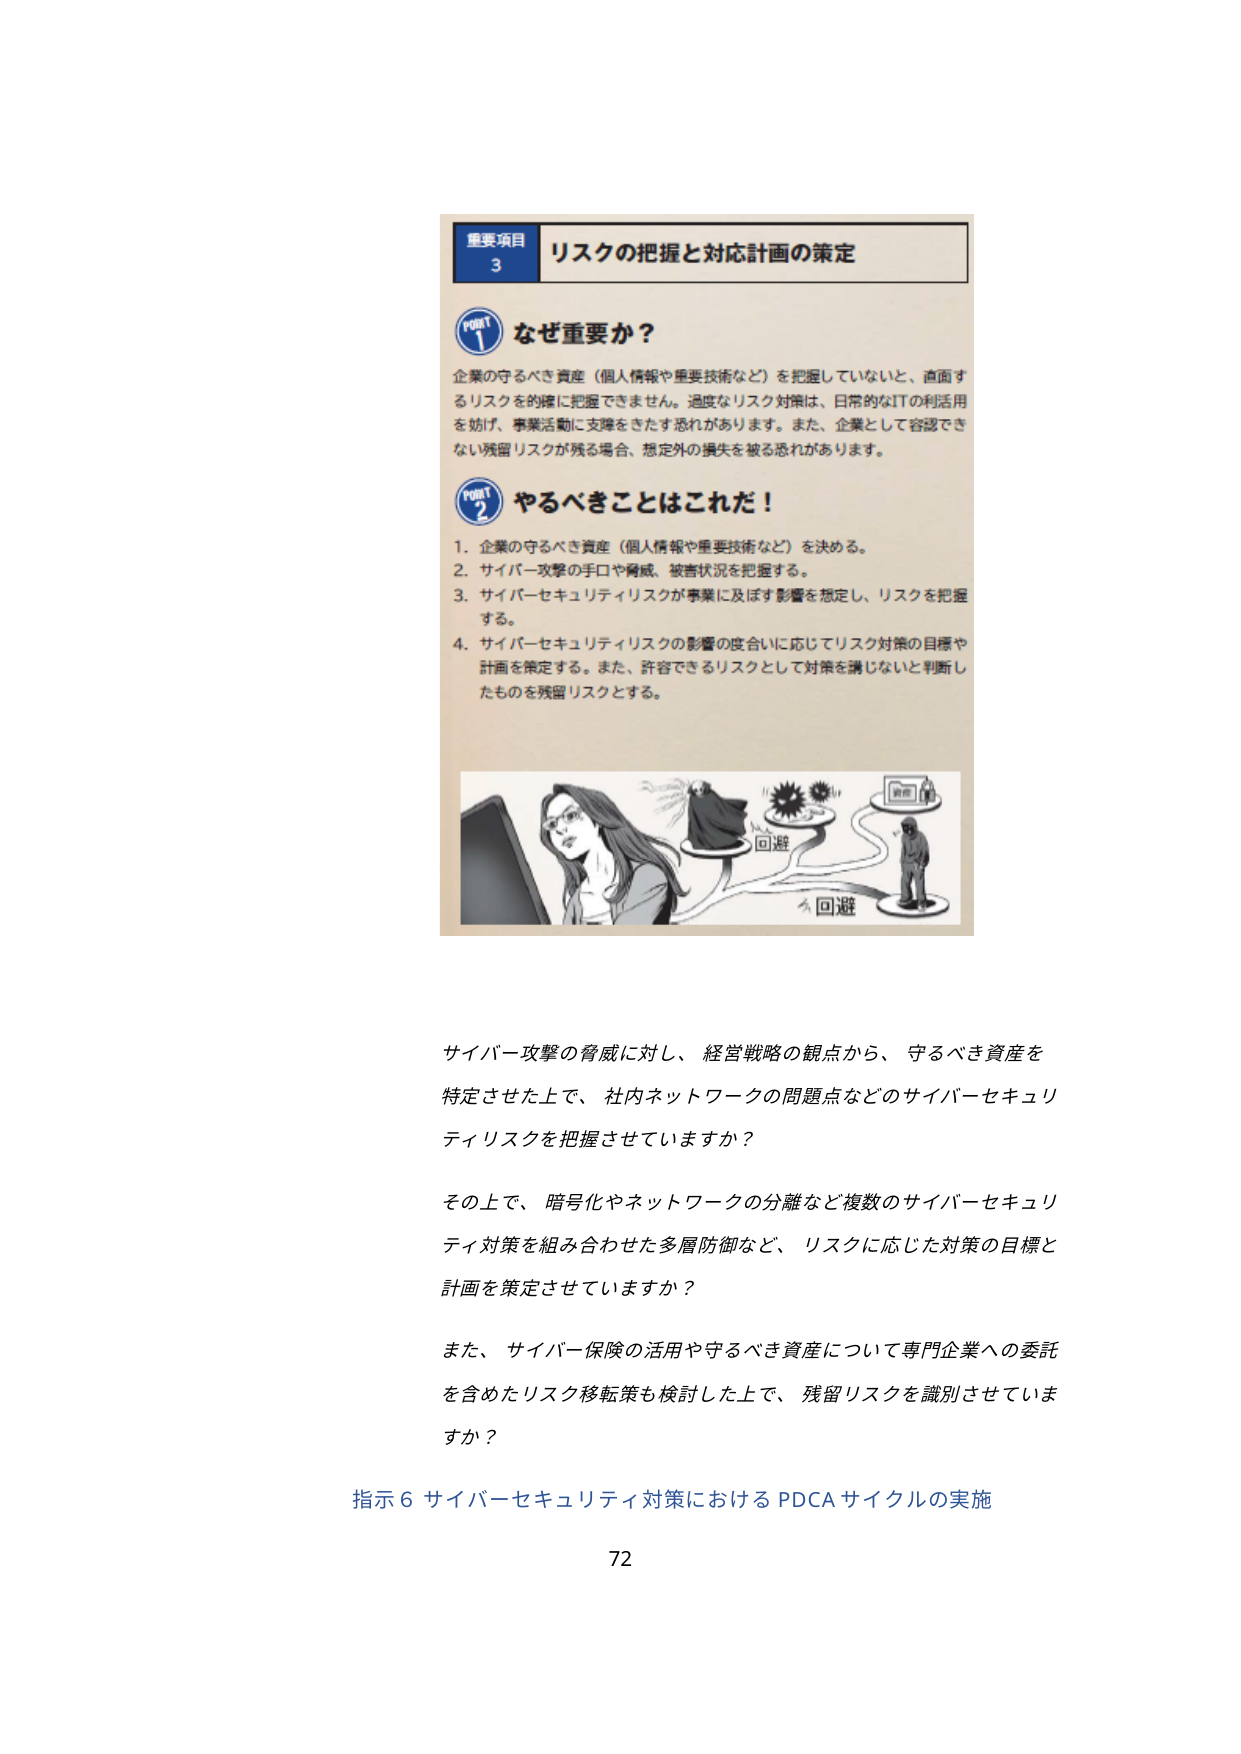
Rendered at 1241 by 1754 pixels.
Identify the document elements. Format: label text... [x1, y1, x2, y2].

text サイバー攻撃の脅威に対し、 経営戦略の観点から、 守るべき資産を特定させた上で、 社内ネットワークの問題点などのサイバーセキュリティリスクを把握させていますか？ [440, 1034, 1063, 1157]
text その上で、 暗号化やネットワークの分離など複数のサイバーセキュリティ対策を組み合わせた多層防御など、 リスクに応じた対策の目標と計画を策定させていますか？ [440, 1182, 1063, 1306]
text また、 サイバー保険の活用や守るべき資産について専門企業への委託を含めたリスク移転策も検討した上で、 残留リスクを識別させていますか？ [440, 1331, 1063, 1455]
text 指示６ サイバーセキュリティ対策におけるPDCAサイクルの実施 [352, 1479, 1063, 1517]
picture [439, 214, 974, 936]
